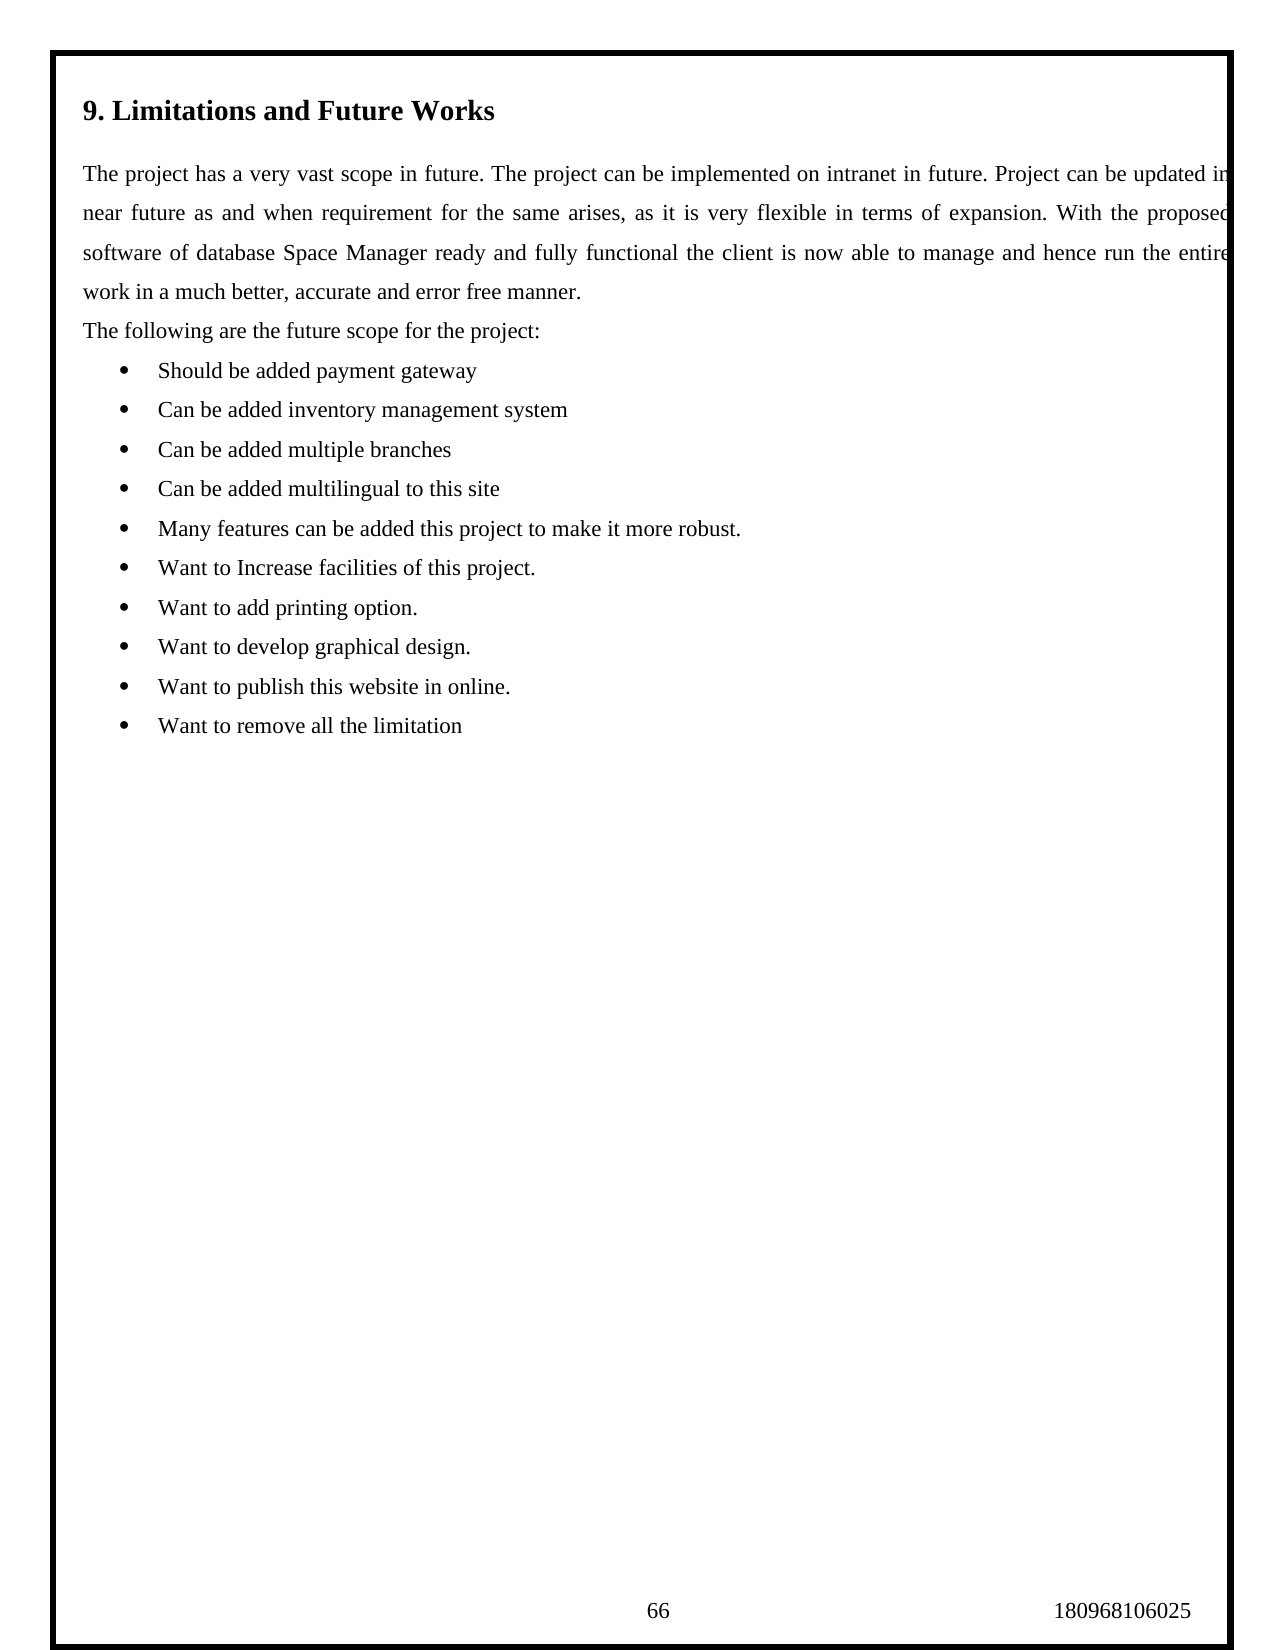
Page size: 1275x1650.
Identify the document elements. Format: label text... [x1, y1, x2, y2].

list Can be added inventory management system [120, 397, 1227, 423]
text The following are the future scope for the project: [83, 318, 1227, 344]
list Want to develop graphical design. [120, 633, 1227, 660]
list Can be added multilingual to this site [120, 476, 1227, 502]
list Want to remove all the limitation [120, 712, 1227, 739]
text 9. Limitations and Future Works [83, 93, 1227, 126]
list Want to add printing option. [120, 594, 1227, 620]
text The project has a very vast scope in future. The project can be implemented on intranet in future. Project can be updated in near future as and when requirement for the same arises, as it is very flexible in terms of expansion. With the proposed software of database Space Manager ready and fully functional the client is now able to manage and hence run the entire work in a much better, accurate and error free manner. [83, 160, 1227, 304]
list Can be added multiple branches [120, 436, 1227, 462]
list Want to Increase facilities of this project. [120, 554, 1227, 581]
list Want to publish this website in online. [120, 673, 1227, 699]
list Should be added payment gateway [120, 357, 1227, 383]
list Many features can be added this project to make it more robust. [120, 515, 1227, 541]
